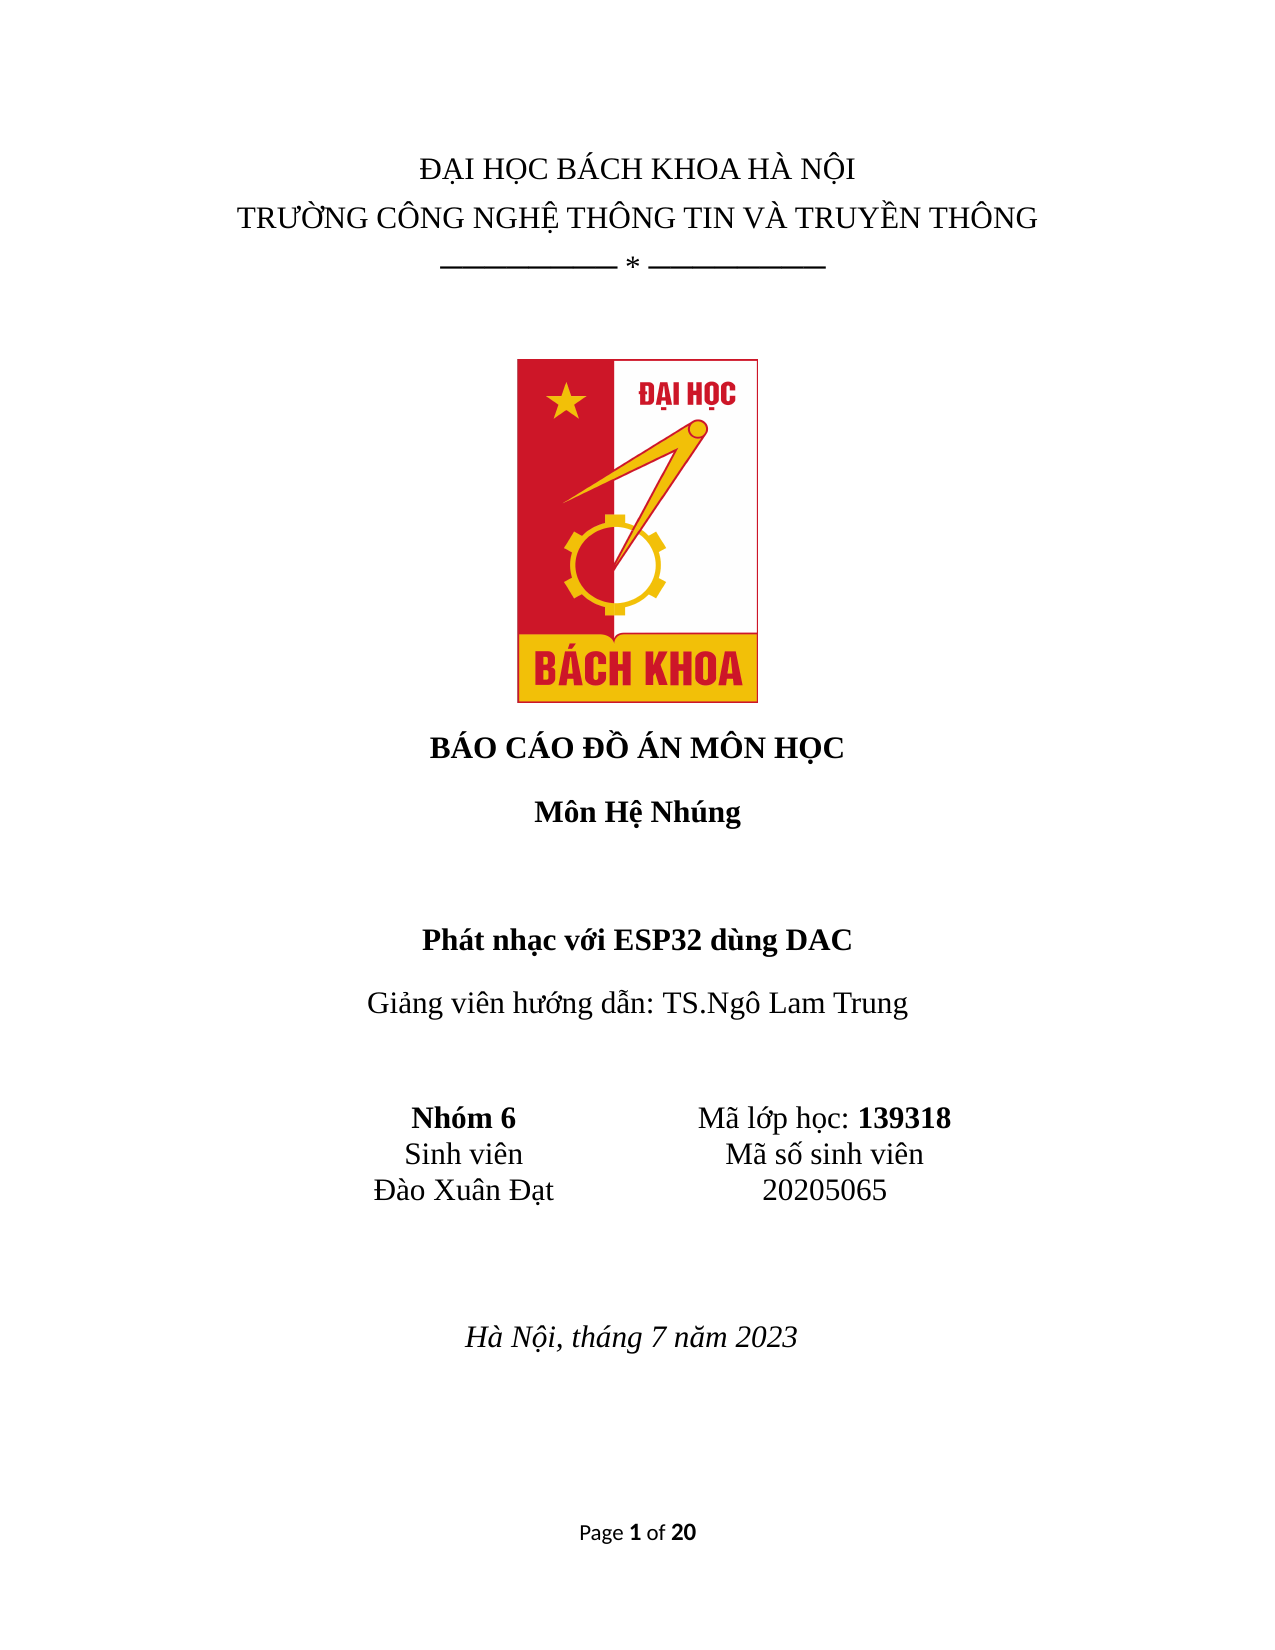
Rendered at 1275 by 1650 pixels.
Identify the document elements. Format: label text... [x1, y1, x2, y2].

text Giảng viên hướng dẫn: TS.Ngô Lam Trung [150, 985, 1125, 1021]
picture [517, 359, 758, 703]
text ĐẠI HỌC BÁCH KHOA HÀ NỘI [150, 150, 1125, 186]
table_header Mã lớp học: 139318 [637, 1100, 1012, 1136]
table_cell Mã số sinh viên [637, 1136, 1012, 1172]
table_cell 20205065 [637, 1172, 1012, 1207]
text ──────── * ──────── [205, 248, 1060, 284]
table_cell Đào Xuân Đạt [290, 1172, 637, 1207]
text Phát nhạc với ESP32 dùng DAC [150, 921, 1125, 957]
table_cell Sinh viên [290, 1136, 637, 1172]
table_header Nhóm 6 [290, 1100, 637, 1136]
text Hà Nội, tháng 7 năm 2023 [206, 1318, 1060, 1354]
text BÁO CÁO ĐỒ ÁN MÔN HỌC [150, 730, 1125, 766]
text Môn Hệ Nhúng [150, 793, 1125, 829]
text TRƯỜNG CÔNG NGHỆ THÔNG TIN VÀ TRUYỀN THÔNG [150, 199, 1125, 235]
